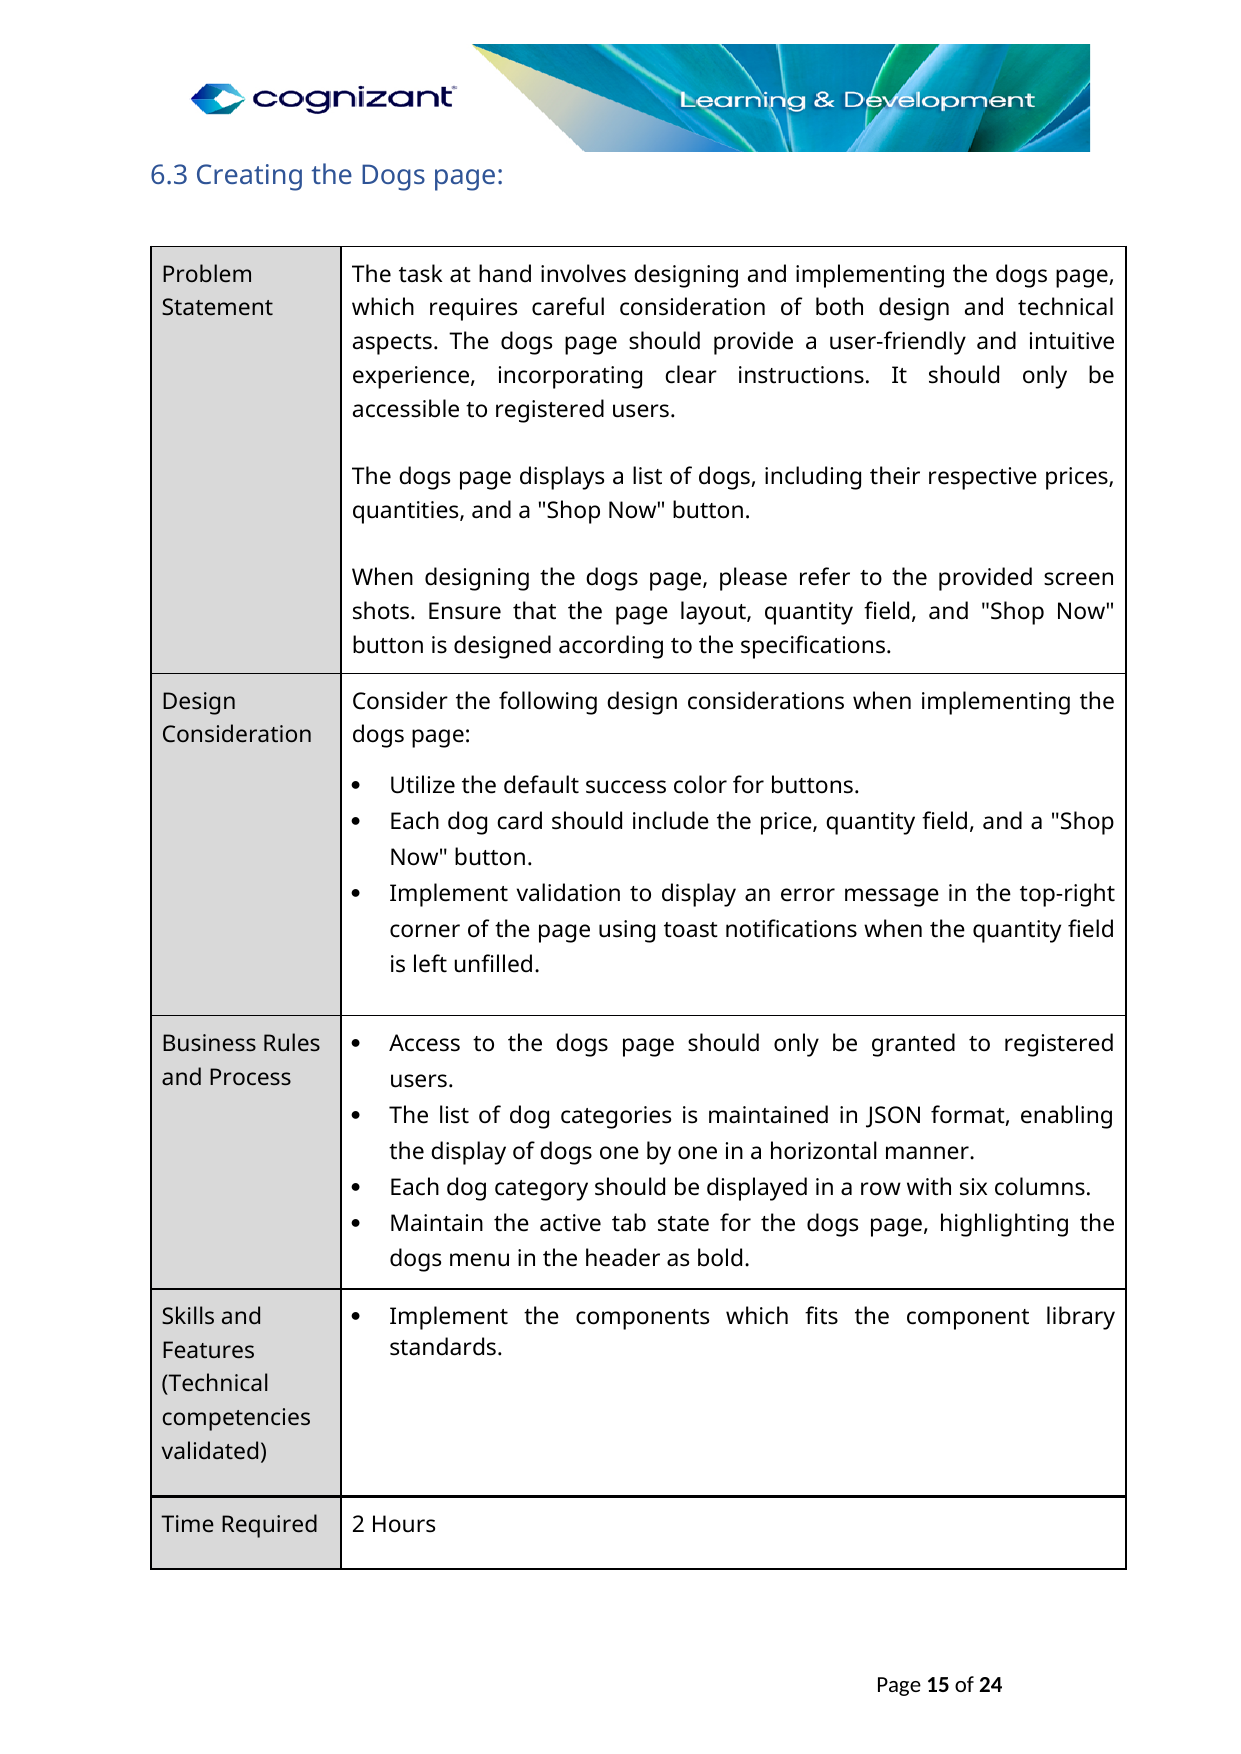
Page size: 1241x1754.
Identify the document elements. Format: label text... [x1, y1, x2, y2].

table_cell Access to the dogs page should only be granted to registered users. The list of dog categories is maintained in JSON format, enabling the display of dogs one by one in a horizontal manner. Each dog category should be displayed in a row with six columns. Maintain the active tab state for the dogs page, highlighting the dogs menu in the header as bold. [342, 1016, 1125, 1288]
table_cell Implement the components which fits the component library standards. [342, 1290, 1125, 1495]
table_cell Design Consideration [152, 674, 340, 1015]
table_cell Time Required [152, 1498, 340, 1568]
table_header The task at hand involves designing and implementing the dogs page, which requires careful consideration of both design and technical aspects. The dogs page should provide a user-friendly and intuitive experience, incorporating clear instructions. It should only be accessible to registered users. The dogs page displays a list of dogs, including their respective prices, quantities, and a "Shop Now" button. When designing the dogs page, please refer to the provided screen shots. Ensure that the page layout, quantity field, and "Shop Now" button is designed according to the specifications. [342, 247, 1125, 673]
table_cell Skills and Features (Technical competencies validated) [152, 1290, 340, 1495]
subtitle 6.3 Creating the Dogs page: [150, 155, 1090, 192]
table_header Problem Statement [152, 247, 340, 673]
table_cell Consider the following design considerations when implementing the dogs page: Utilize the default success color for buttons. Each dog card should include the price, quantity field, and a "Shop Now" button. Implement validation to display an error message in the top-right corner of the page using toast notifications when the quantity field is left unfilled. [342, 674, 1125, 1015]
table_cell Business Rules and Process [152, 1016, 340, 1288]
table_cell 2 Hours [342, 1498, 1125, 1568]
